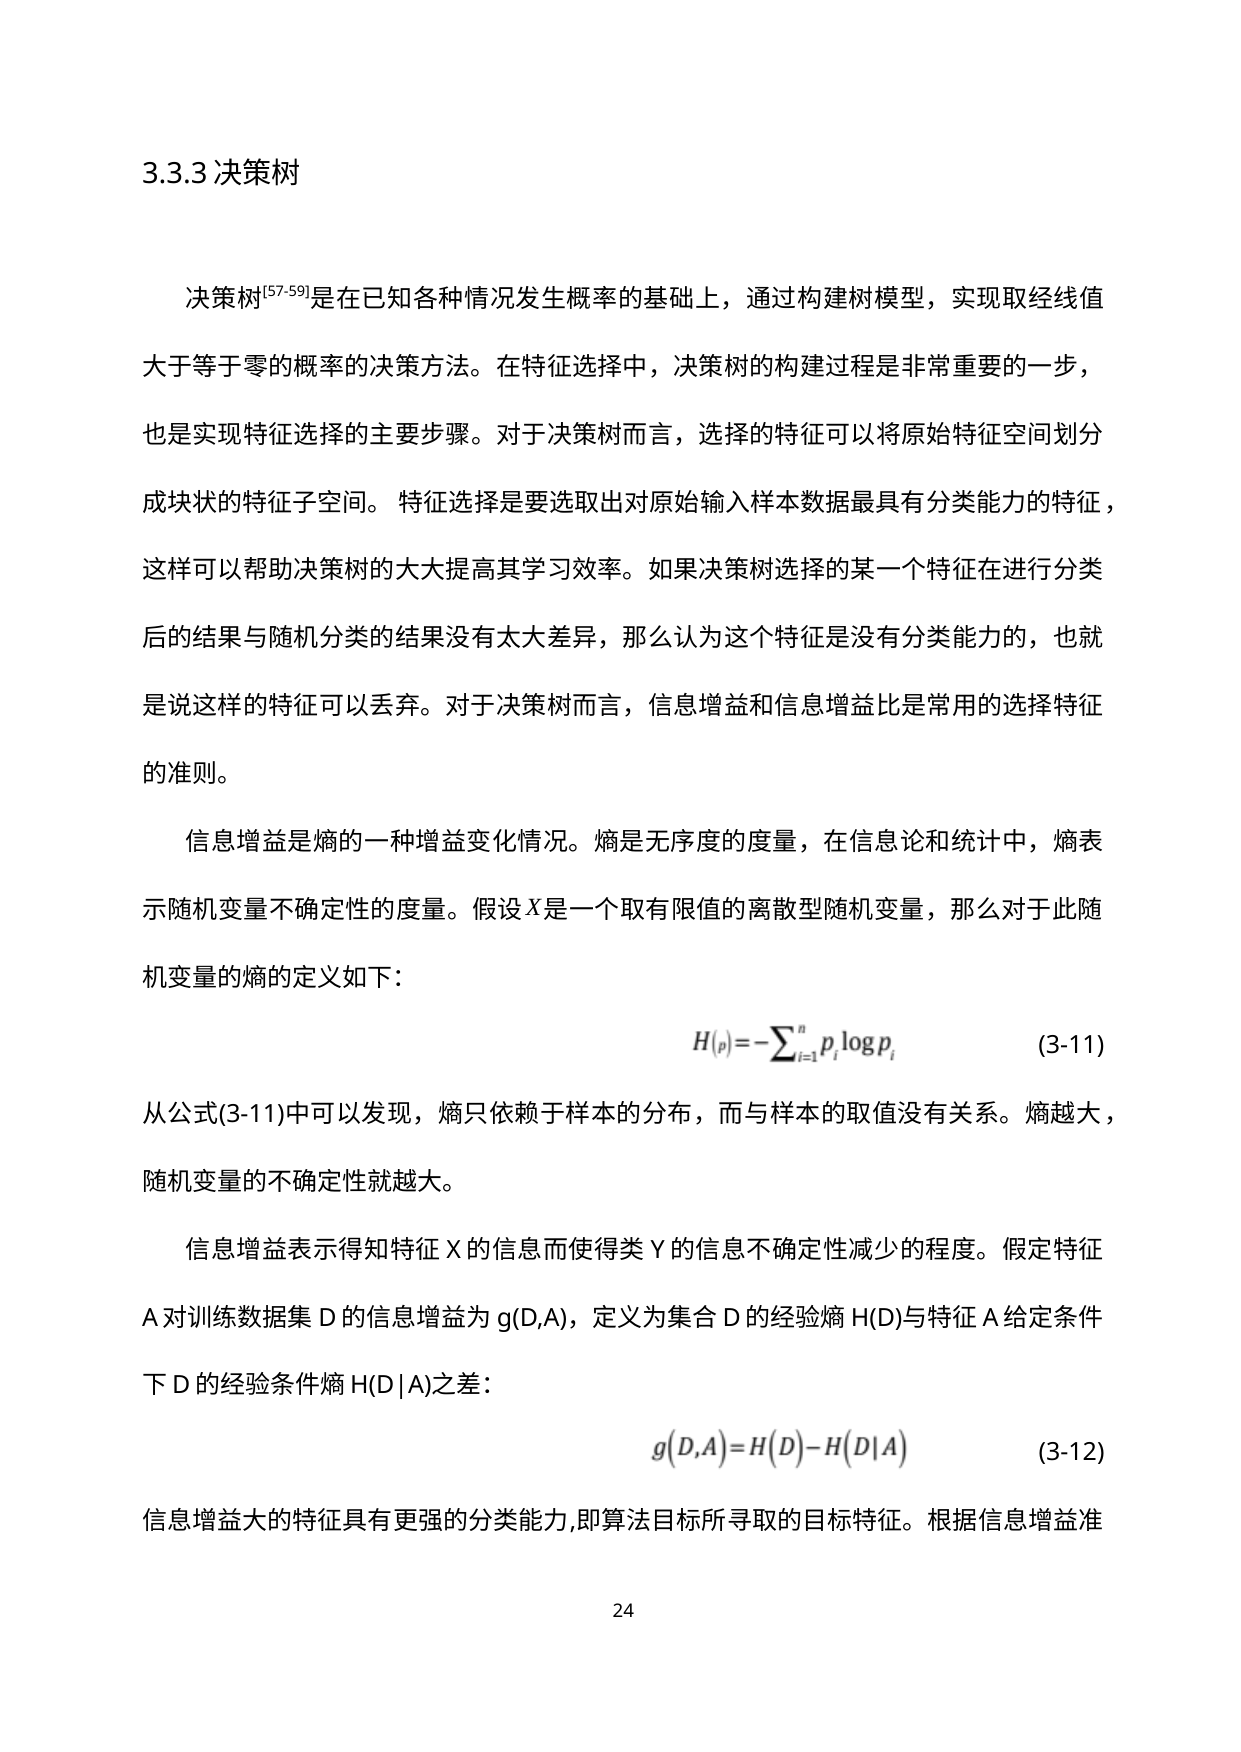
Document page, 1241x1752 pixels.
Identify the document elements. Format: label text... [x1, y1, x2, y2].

text (3-12) [142, 1417, 1104, 1485]
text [142, 1485, 1104, 1553]
text 决策树[57-59]是在已知各种情况发生概率的基础上，通过构建树模型，实现取经线值大于等于零的概率的决策方法。在特征选择中，决策树的构建过程是非常重要的一步，也是实现特征选择的主要步骤。对于决策树而言，选择的特征可以将原始特征空间划分成块状的特征子空间。 特征选择是要选取出对原始输入样本数据最具有分类能力的特征，这样可以帮助决策树的大大提高其学习效率。如果决策树选择的某一个特征在进行分类后的结果与随机分类的结果没有太大差异，那么认为这个特征是没有分类能力的，也就是说这样的特征可以丢弃。对于决策树而言，信息增益和信息增益比是常用的选择特征的准则。 [142, 262, 1104, 806]
subtitle 3.3.3决策树 [142, 136, 1104, 204]
text 从公式(3-11)中可以发现，熵只依赖于样本的分布，而与样本的取值没有关系。熵越大，随机变量的不确定性就越大。 [142, 1077, 1104, 1213]
text 信息增益是熵的一种增益变化情况。熵是无序度的度量，在信息论和统计中，熵表示随机变量不确定性的度量。假设是一个取有限值的离散型随机变量，那么对于此随机变量的熵的定义如下： [142, 806, 1104, 1009]
text 信息增益表示得知特征X的信息而使得类Y的信息不确定性减少的程度。假定特征A对训练数据集D的信息增益为g(D,A)，定义为集合D的经验熵H(D)与特征A给定条件下D的经验条件熵H(D|A)之差： [142, 1213, 1104, 1417]
text (3-11) [142, 1009, 1104, 1077]
